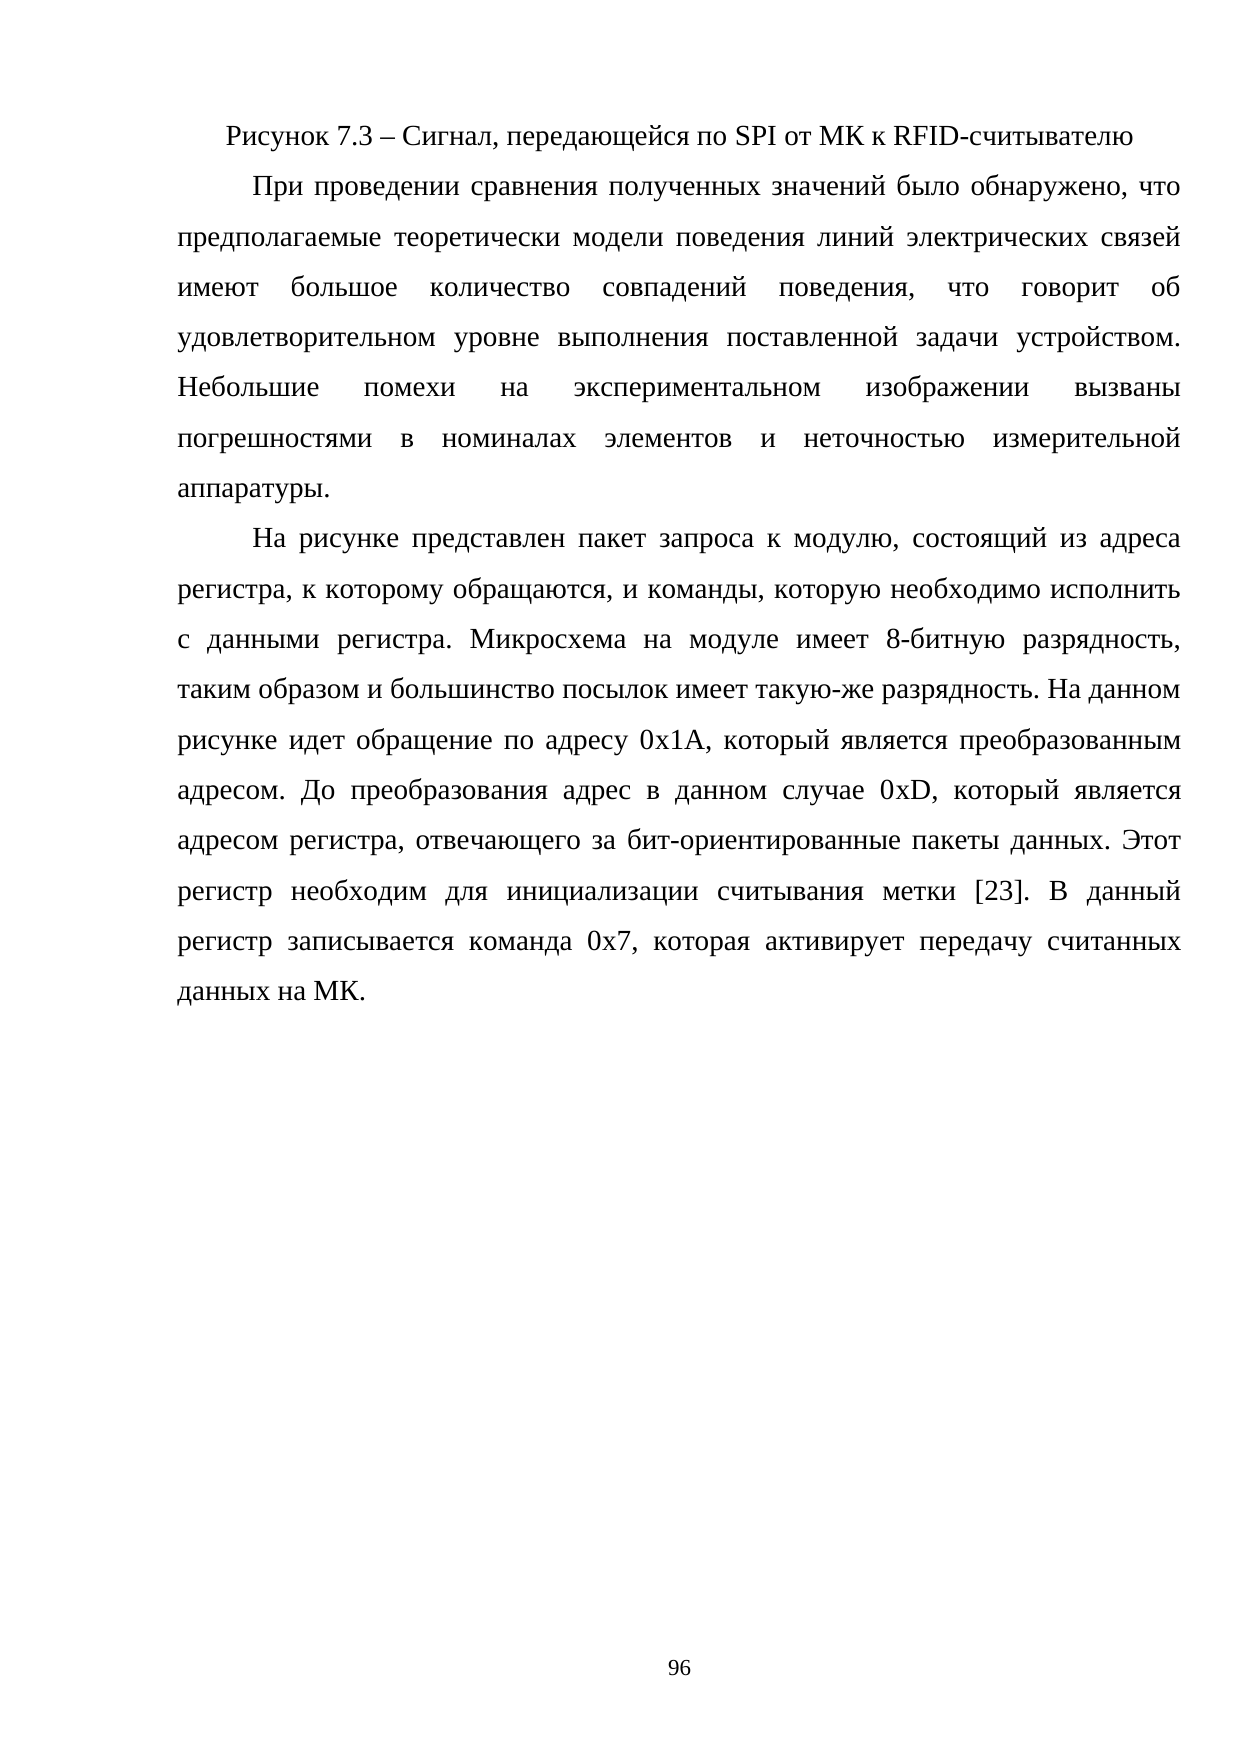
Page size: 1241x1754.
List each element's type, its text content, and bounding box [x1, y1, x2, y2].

text На рисунке представлен пакет запроса к модулю, состоящий из адреса регистра, к которому обращаются, и команды, которую необходимо исполнить с данными регистра. Микросхема на модуле имеет 8-битную разрядность, таким образом и большинство посылок имеет такую-же разрядность. На данном рисунке идет обращение по адресу 0x1A, который является преобразованным адресом. До преобразования адрес в данном случае 0xD, который является адресом регистра, отвечающего за бит-ориентированные пакеты данных. Этот регистр необходим для инициализации считывания метки [23]. В данный регистр записывается команда 0x7, которая активирует передачу считанных данных на МК. [177, 521, 1182, 1007]
text Рисунок 7.3 – Сигнал, передающейся по SPI от МК к RFID-считывателю [177, 118, 1182, 152]
text При проведении сравнения полученных значений было обнаружено, что предполагаемые теоретически модели поведения линий электрических связей имеют большое количество совпадений поведения, что говорит об удовлетворительном уровне выполнения поставленной задачи устройством. Небольшие помехи на экспериментальном изображении вызваны погрешностями в номиналах элементов и неточностью измерительной аппаратуры. [177, 168, 1182, 504]
